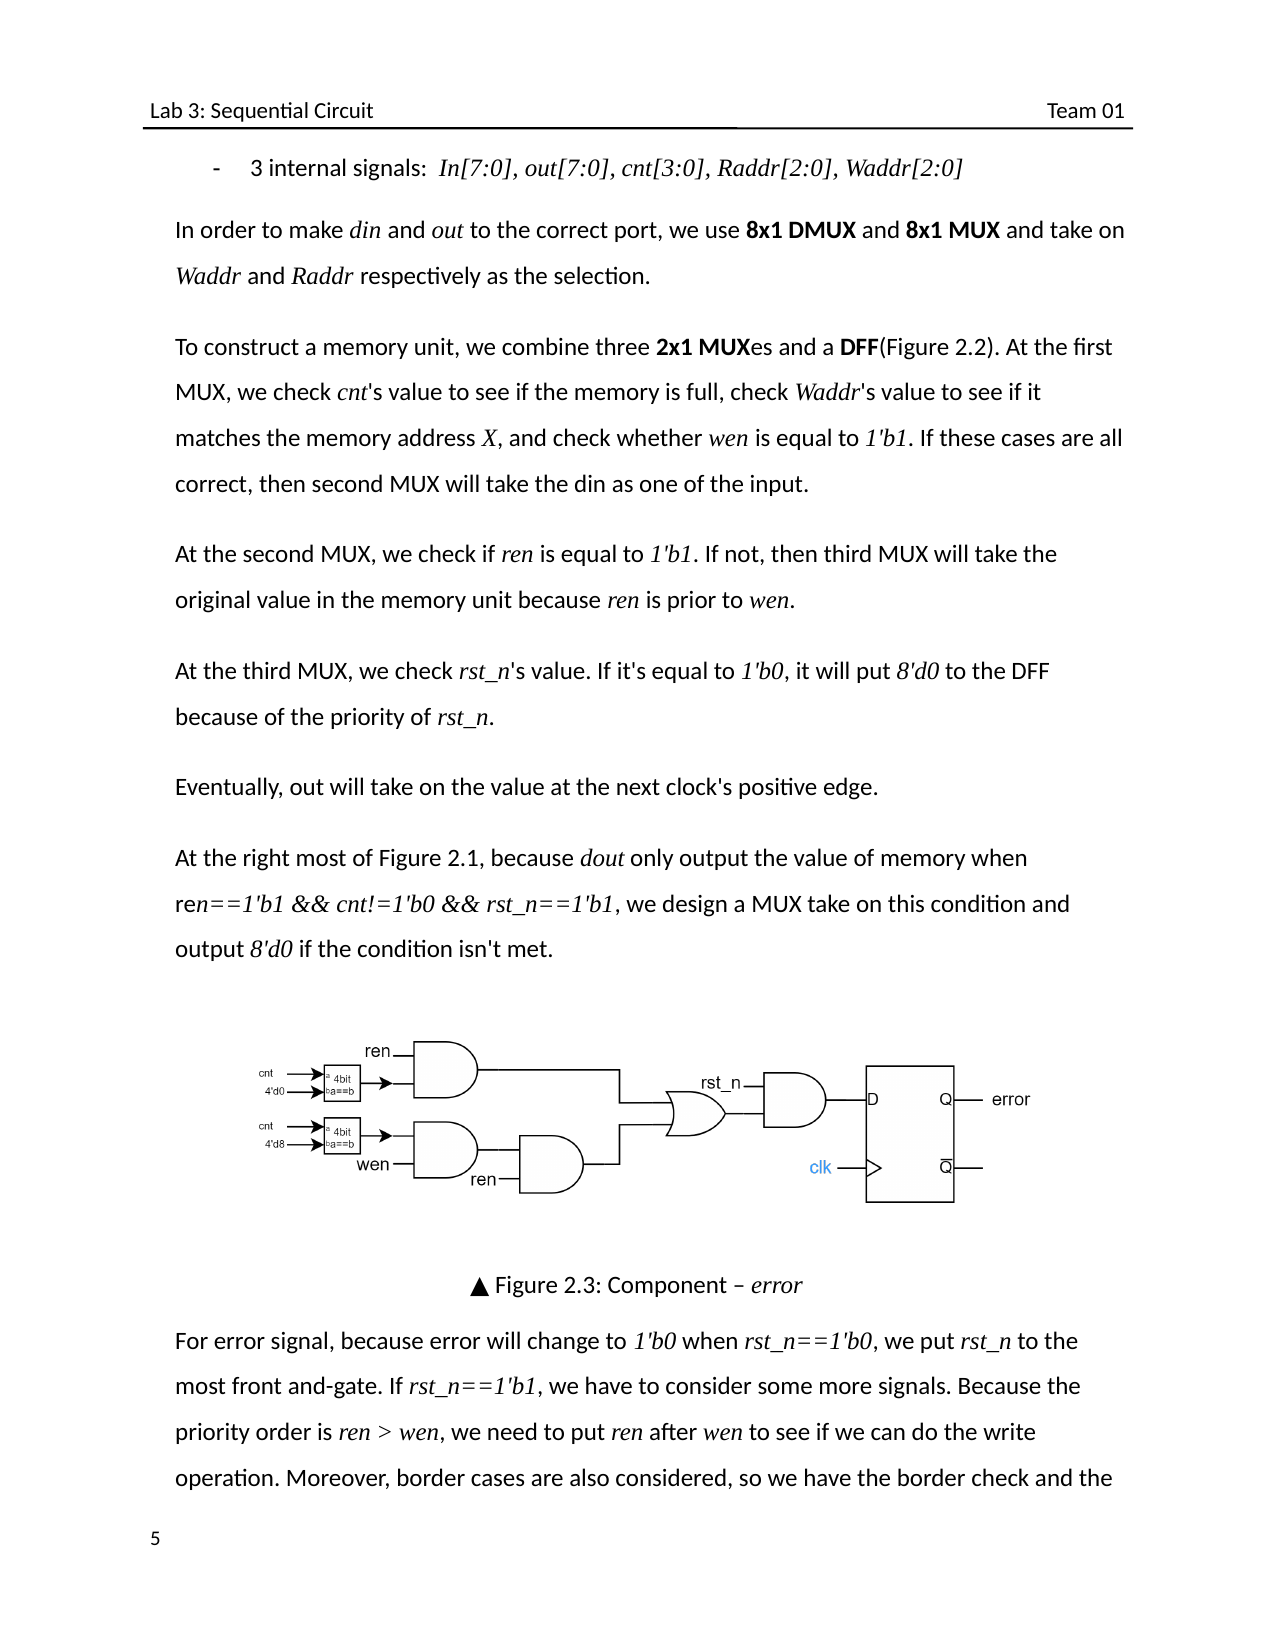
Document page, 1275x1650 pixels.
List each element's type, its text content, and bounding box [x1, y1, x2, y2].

text At the third MUX, we check rst_n's value. If it's equal to 1'b0, it will put 8'd0 to the DFF because of the priority of rst_n. [175, 655, 1125, 731]
text At the second MUX, we check if ren is equal to 1'b1. If not, then third MUX will take the original value in the memory unit because ren is prior to wen. [175, 538, 1125, 615]
list 3 internal signals: In[7:0], out[7:0], cnt[3:0], Raddr[2:0], Waddr[2:0] [212, 150, 1125, 184]
text At the right most of Figure 2.1, because dout only output the value of memory when ren==1'b1 && cnt!=1'b0 && rst_n==1'b1, we design a MUX take on this condition and output 8'd0 if the condition isn't met. [175, 842, 1125, 964]
text To construct a memory unit, we combine three 2x1 MUXes and a DFF(Figure 2.2). At the first MUX, we check cnt's value to see if the memory is full, check Waddr's value to see if it matches the memory address X, and check whether wen is equal to 1'b1. If these cases are all correct, then second MUX will take the din as one of the input. [175, 331, 1125, 498]
text Eventually, out will take on the value at the next clock's positive edge. [175, 771, 1125, 802]
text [175, 1325, 1125, 1492]
picture [212, 1013, 1063, 1217]
text In order to make din and out to the correct port, we use 8x1 DMUX and 8x1 MUX and take on Waddr and Raddr respectively as the selection. [175, 214, 1125, 290]
